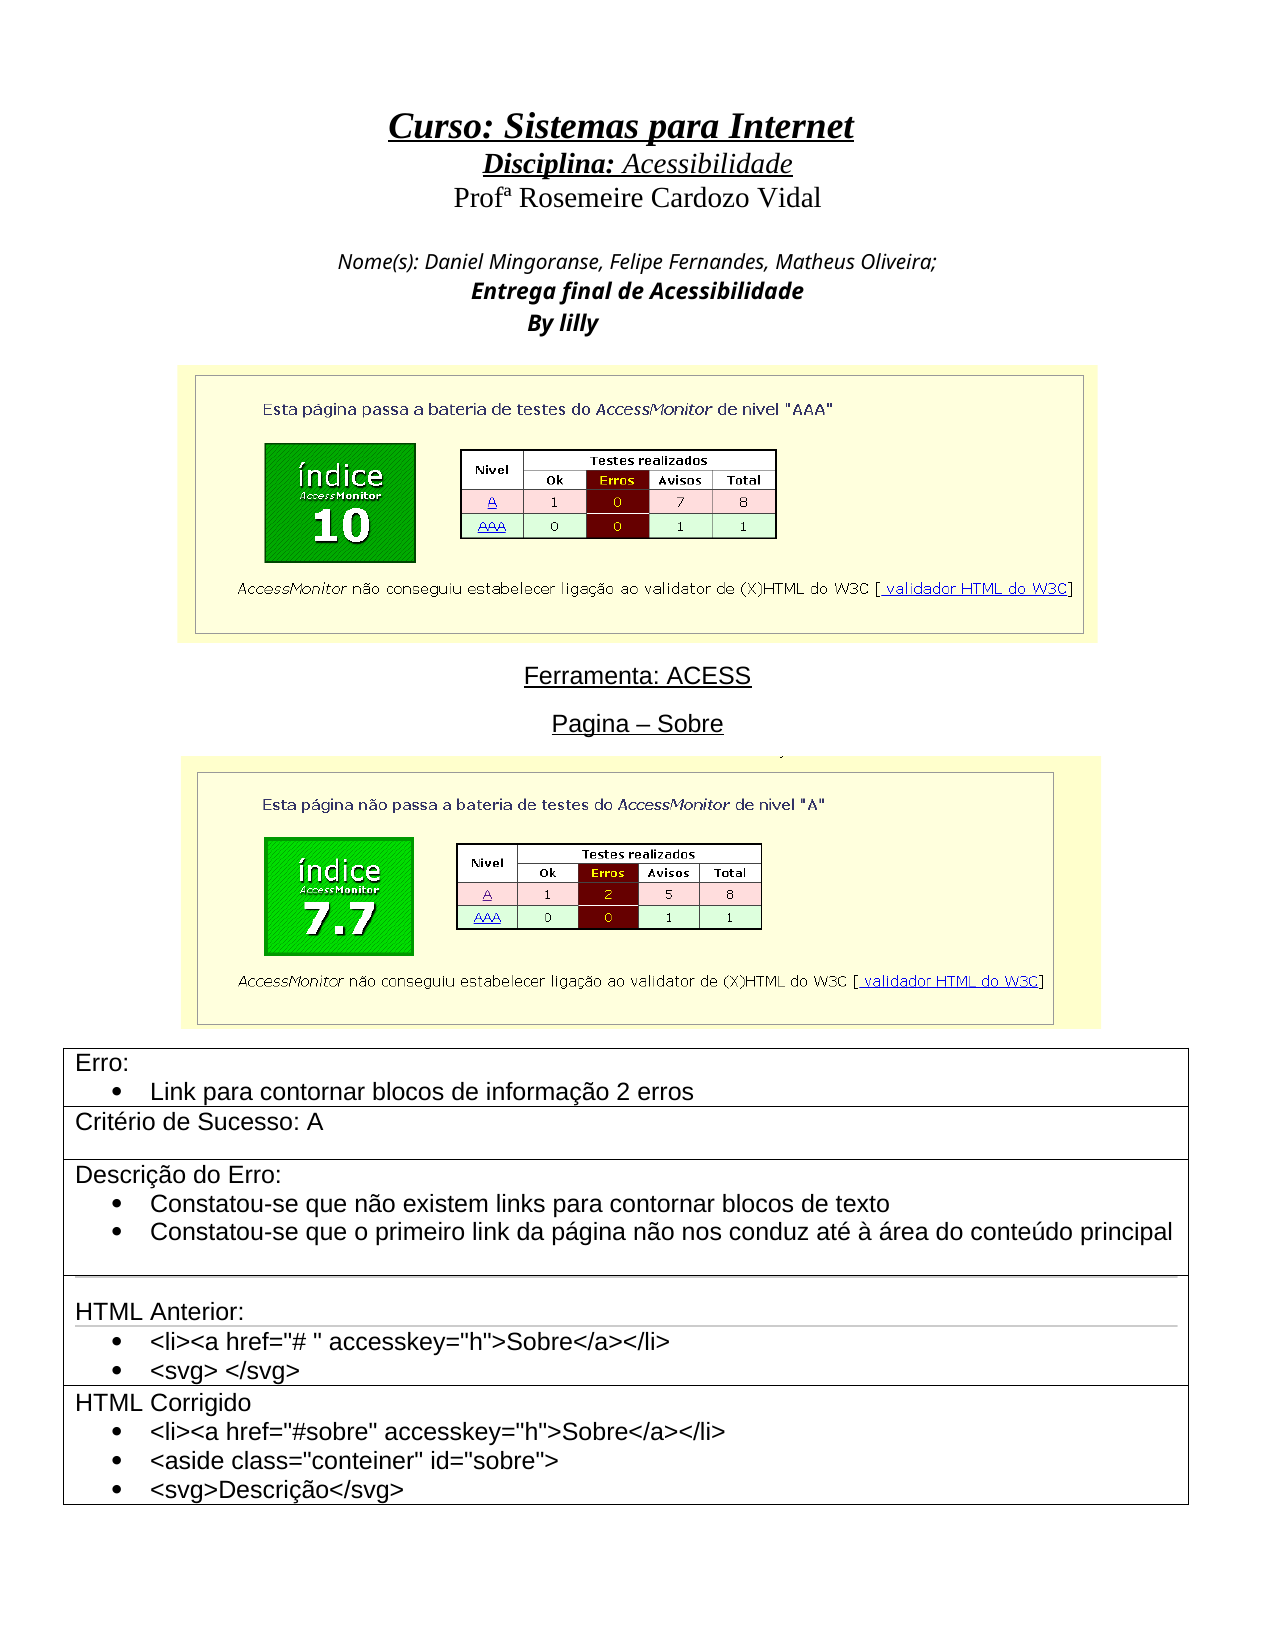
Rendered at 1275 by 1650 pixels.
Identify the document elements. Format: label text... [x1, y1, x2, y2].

text Pagina – Sobre [75, 709, 1200, 738]
picture [180, 756, 1102, 1029]
table_cell Descrição do Erro: Constatou-se que não existem links para contornar blocos de texto Constatou-se que o primeiro link da página não nos conduz até à área do conteúdo principal [64, 1160, 1188, 1275]
text Ferramenta: ACESS [75, 661, 1200, 690]
table_header Erro: Link para contornar blocos de informação 2 erros [64, 1049, 1188, 1106]
table_cell HTML Anterior: <li><a href="# " accesskey="h">Sobre</a></li> <svg> </svg> [64, 1276, 1188, 1385]
table_cell Critério de Sucesso: A [64, 1107, 1188, 1159]
picture [177, 365, 1098, 643]
table_cell HTML Corrigido <li><a href="#sobre" accesskey="h">Sobre</a></li> <aside class="conteiner" id="sobre"> <svg>Descrição</svg> [64, 1386, 1188, 1504]
